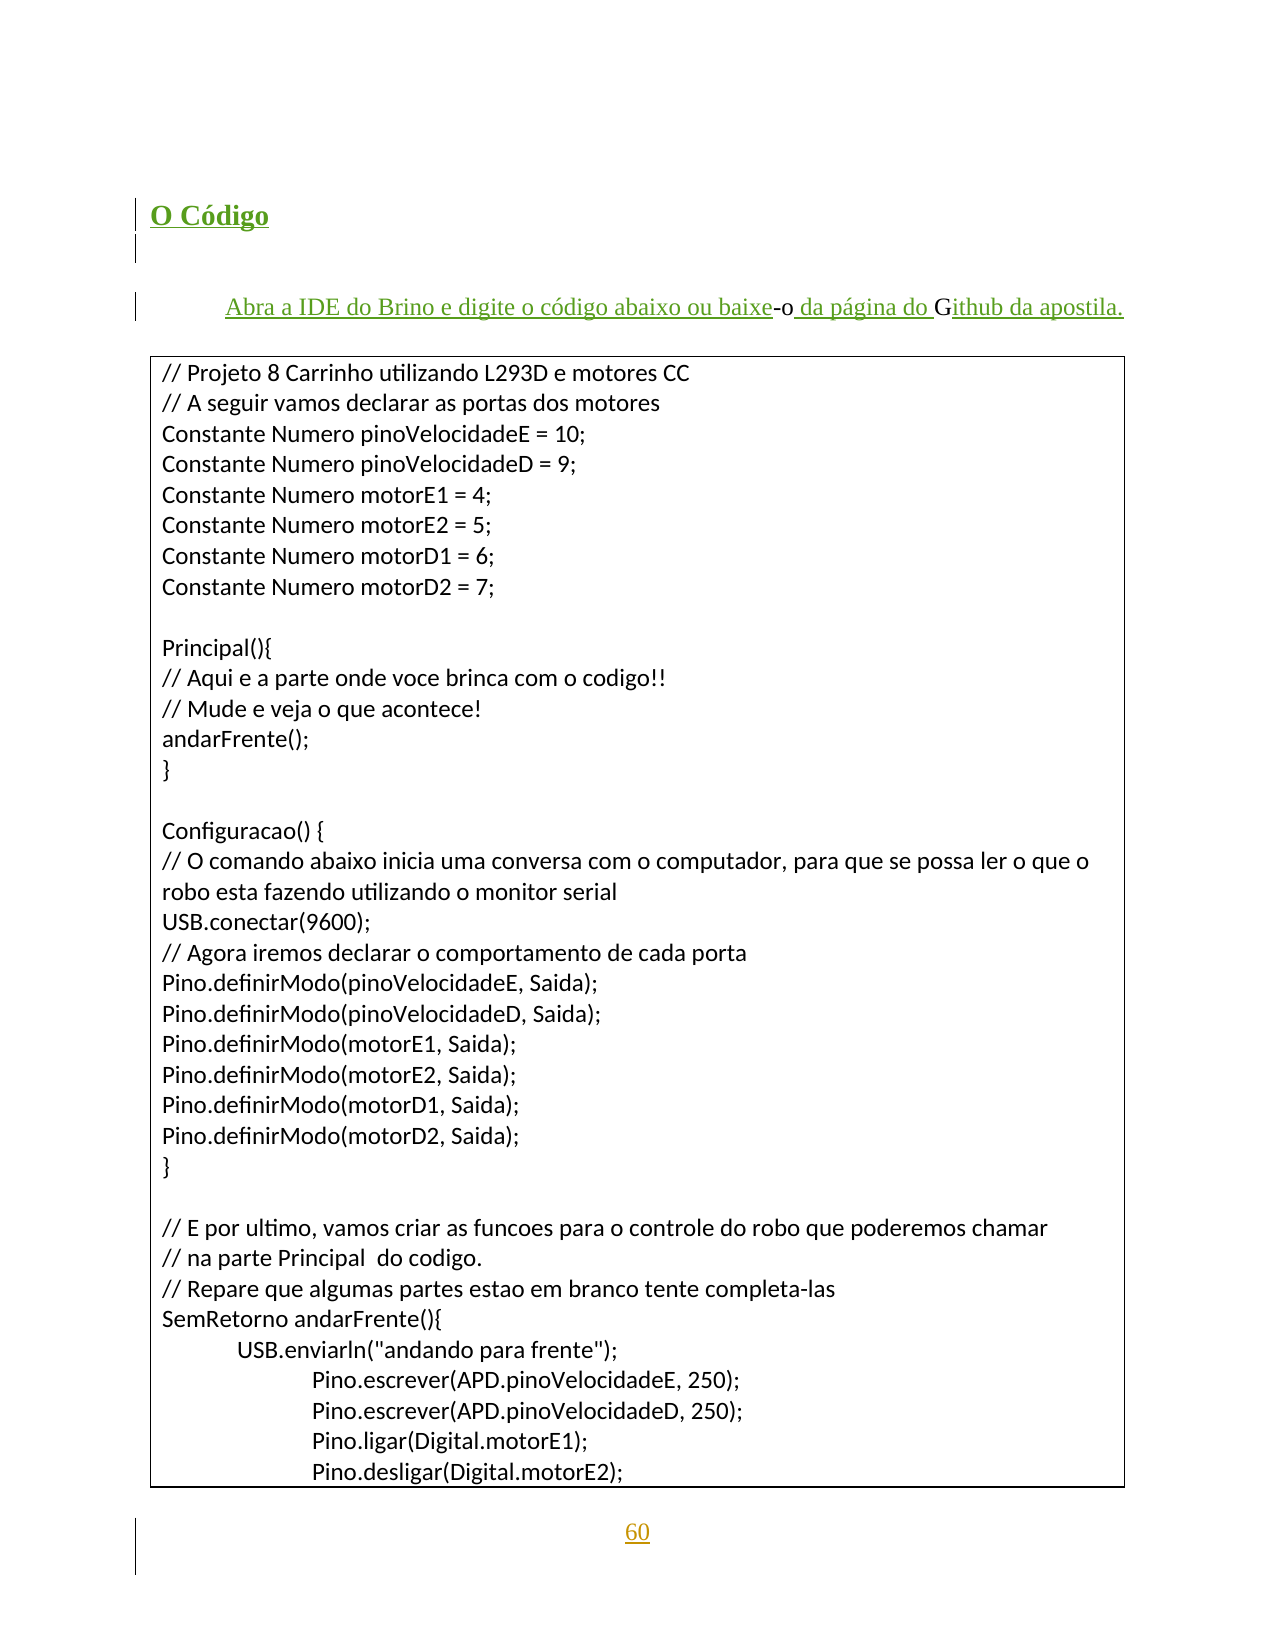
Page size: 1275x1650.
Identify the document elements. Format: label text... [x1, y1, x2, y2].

text -oG [150, 292, 1125, 321]
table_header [151, 357, 1124, 1486]
